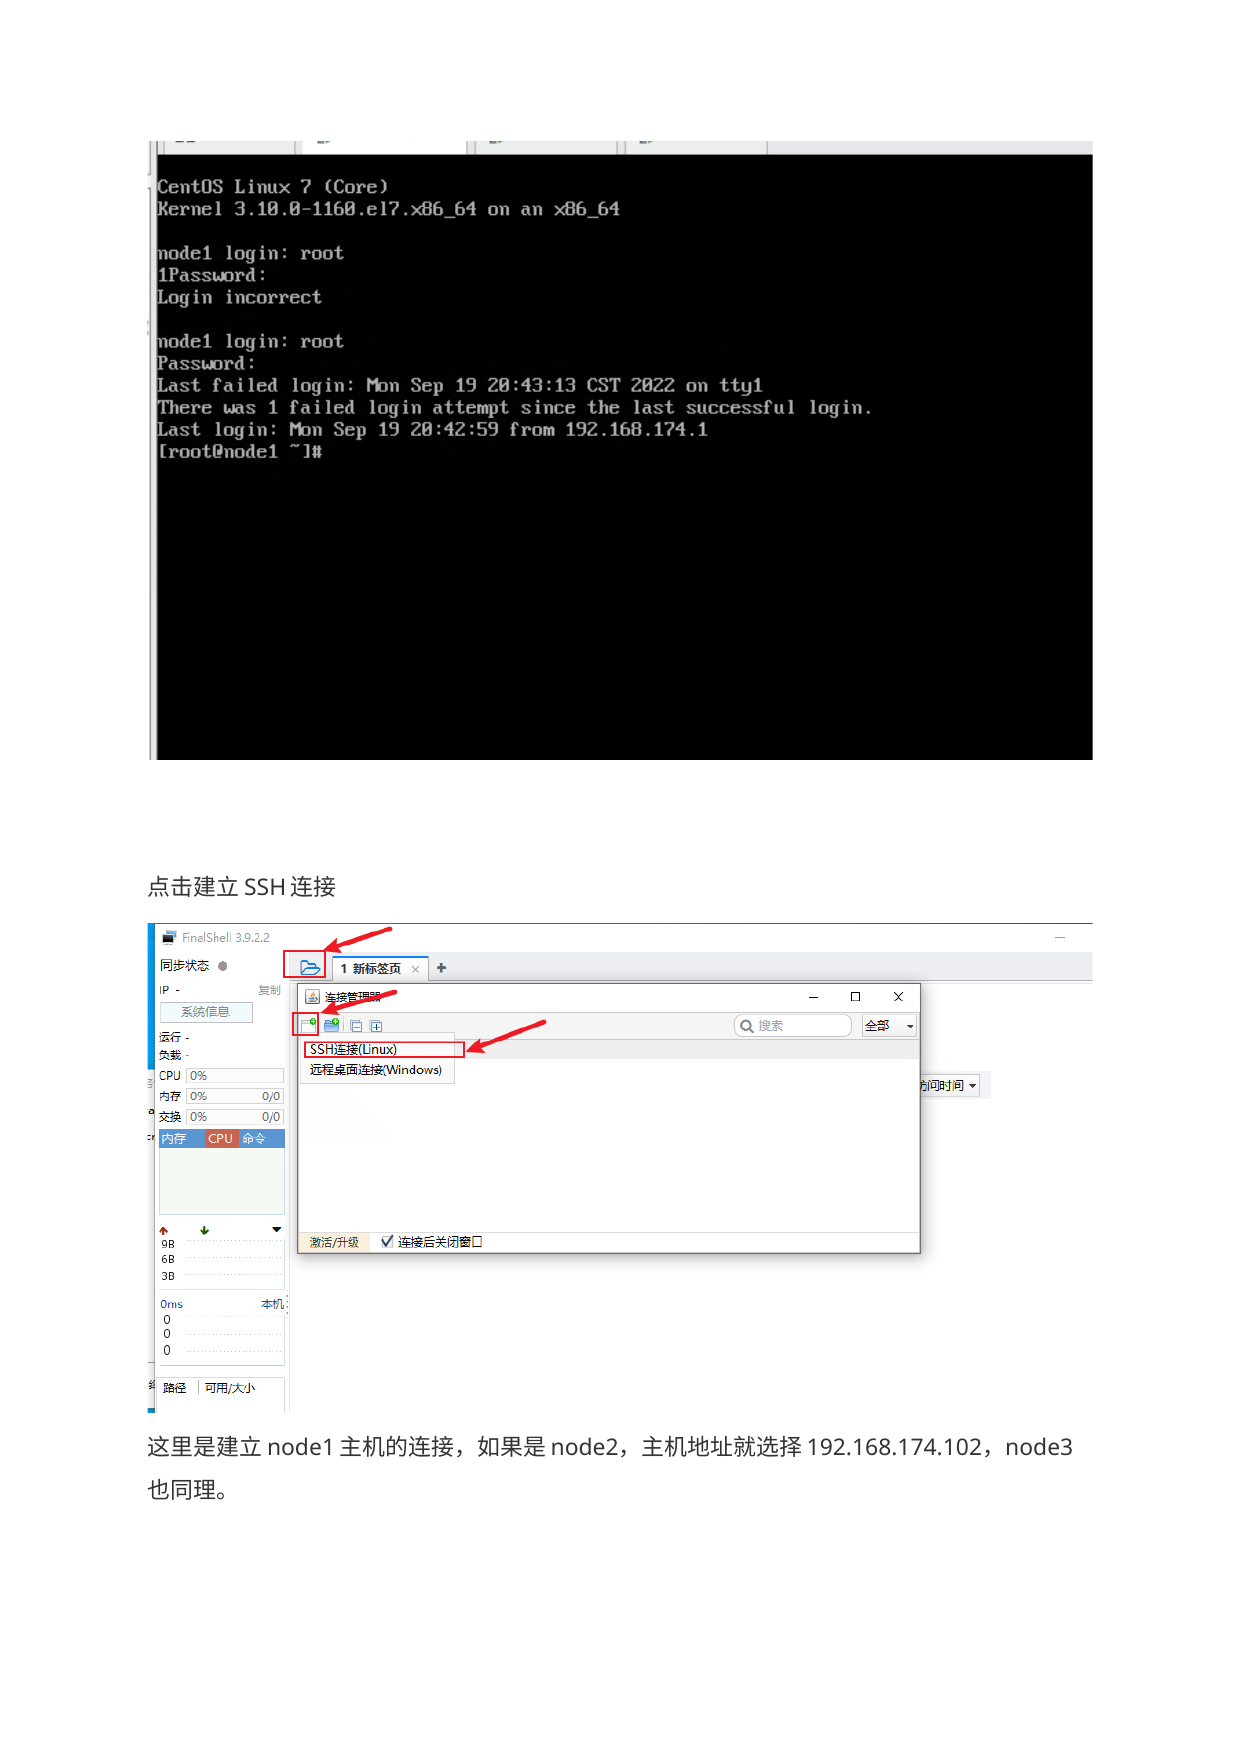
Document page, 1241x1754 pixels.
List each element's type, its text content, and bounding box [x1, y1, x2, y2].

picture [147, 918, 1093, 1413]
text 这里是建立node1主机的连接，如果是node2，主机地址就选择192.168.174.102，node3也同理。 [148, 1429, 1093, 1505]
text 点击建立SSH连接 [148, 869, 1093, 902]
picture [147, 141, 1093, 760]
